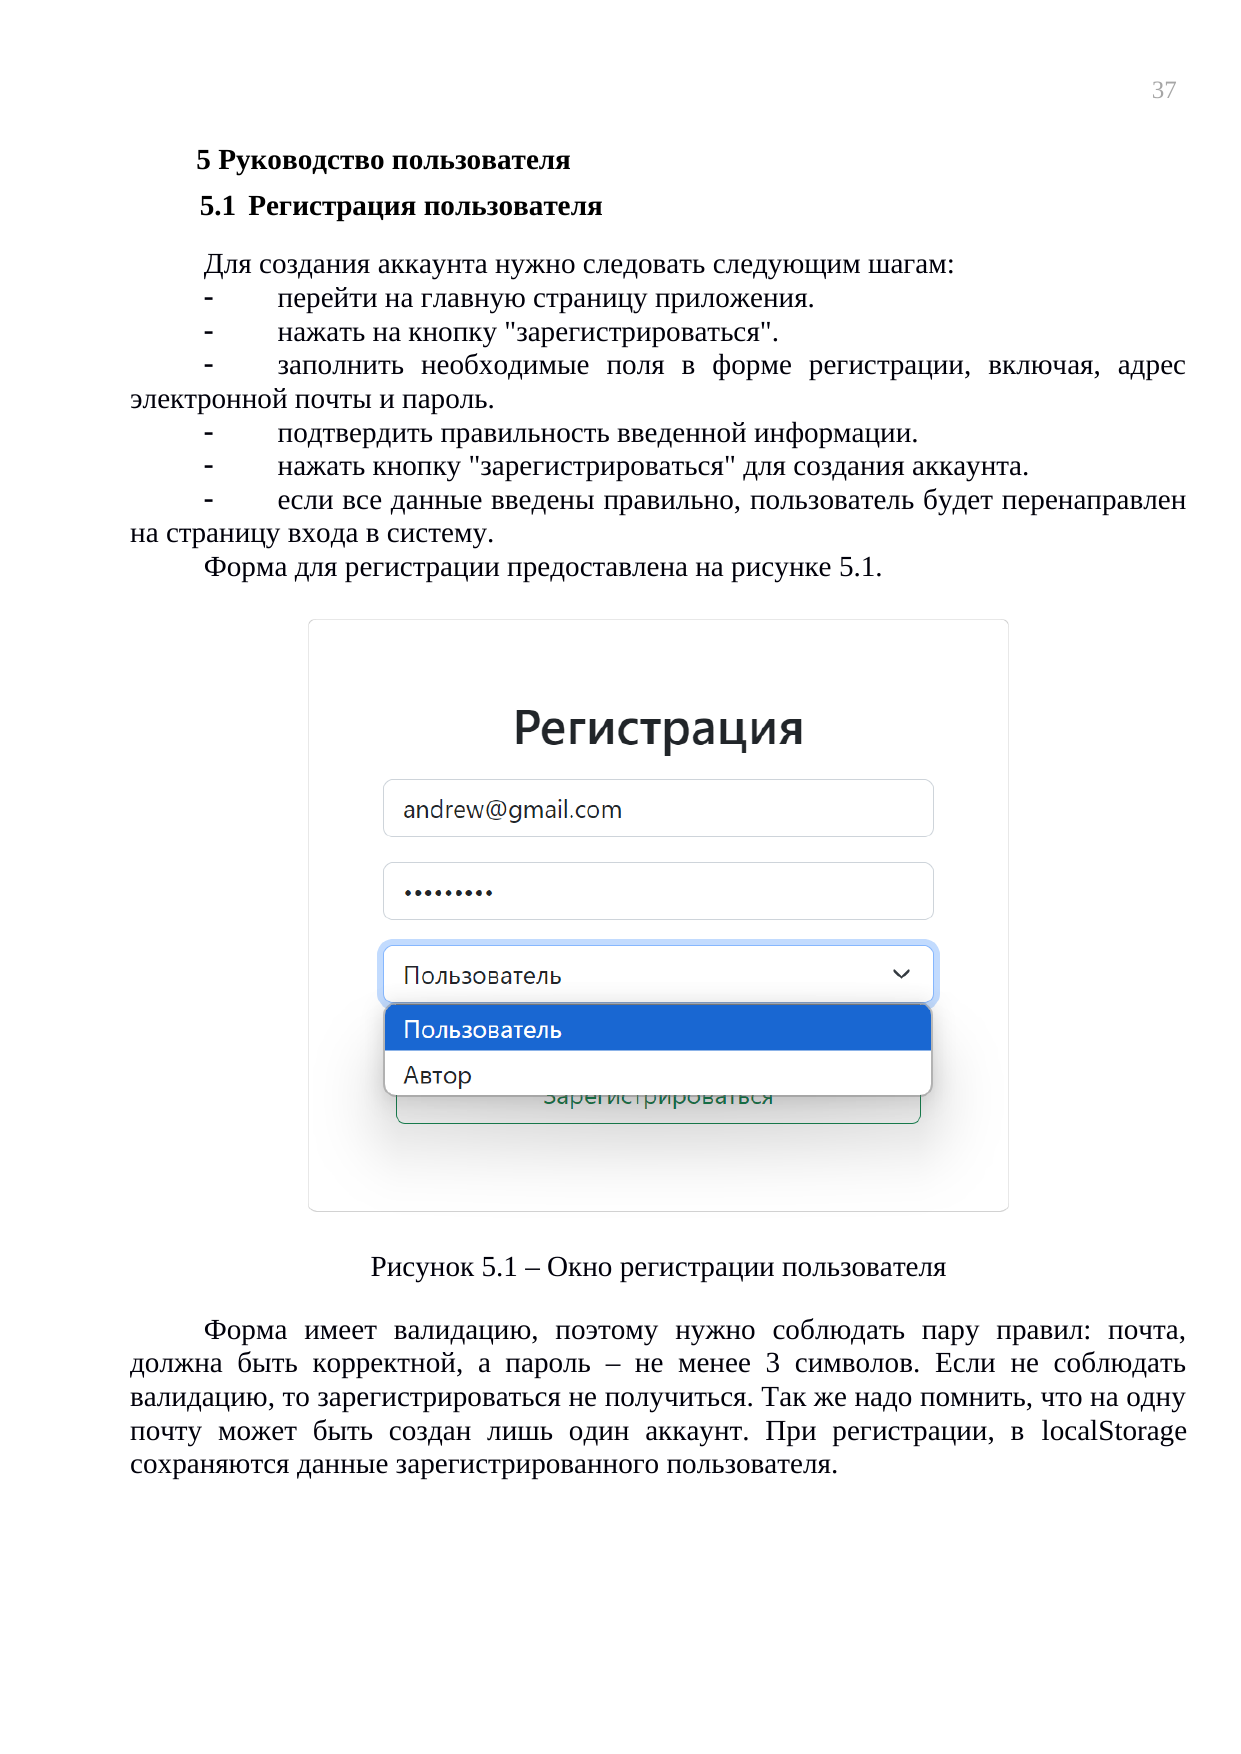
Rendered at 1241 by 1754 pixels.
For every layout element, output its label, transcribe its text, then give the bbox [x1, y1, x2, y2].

list нажать на кнопку "зарегистрироваться". [130, 314, 1187, 347]
text Форма имеет валидацию, поэтому нужно соблюдать пару правил: почта, должна быть корректной, а пароль – не менее 3 символов. Если не соблюдать валидацию, то зарегистрироваться не получиться. Так же надо помнить, что на одну почту может быть создан лишь один аккаунт. При регистрации, в localStorage сохраняются данные зарегистрированного пользователя. [130, 1312, 1187, 1480]
list заполнить необходимые поля в форме регистрации, включая, адрес электронной почты и пароль. [130, 347, 1187, 415]
list нажать кнопку "зарегистрироваться" для создания аккаунта. [130, 448, 1187, 482]
picture [300, 611, 1017, 1225]
list подтвердить правильность введенной информации. [130, 415, 1187, 448]
title 5 Руководство пользователя [189, 142, 1187, 176]
text Рисунок 5.1 – Окно регистрации пользователя [130, 1249, 1187, 1283]
list если все данные введены правильно, пользователь будет перенаправлен на страницу входа в систему. [130, 482, 1187, 549]
text Для создания аккаунта нужно следовать следующим шагам: [130, 247, 1187, 280]
subtitle Регистрация пользователя [199, 188, 1187, 222]
list перейти на главную страницу приложения. [130, 280, 1187, 314]
text Форма для регистрации предоставлена на рисунке 5.1. [130, 549, 1187, 583]
